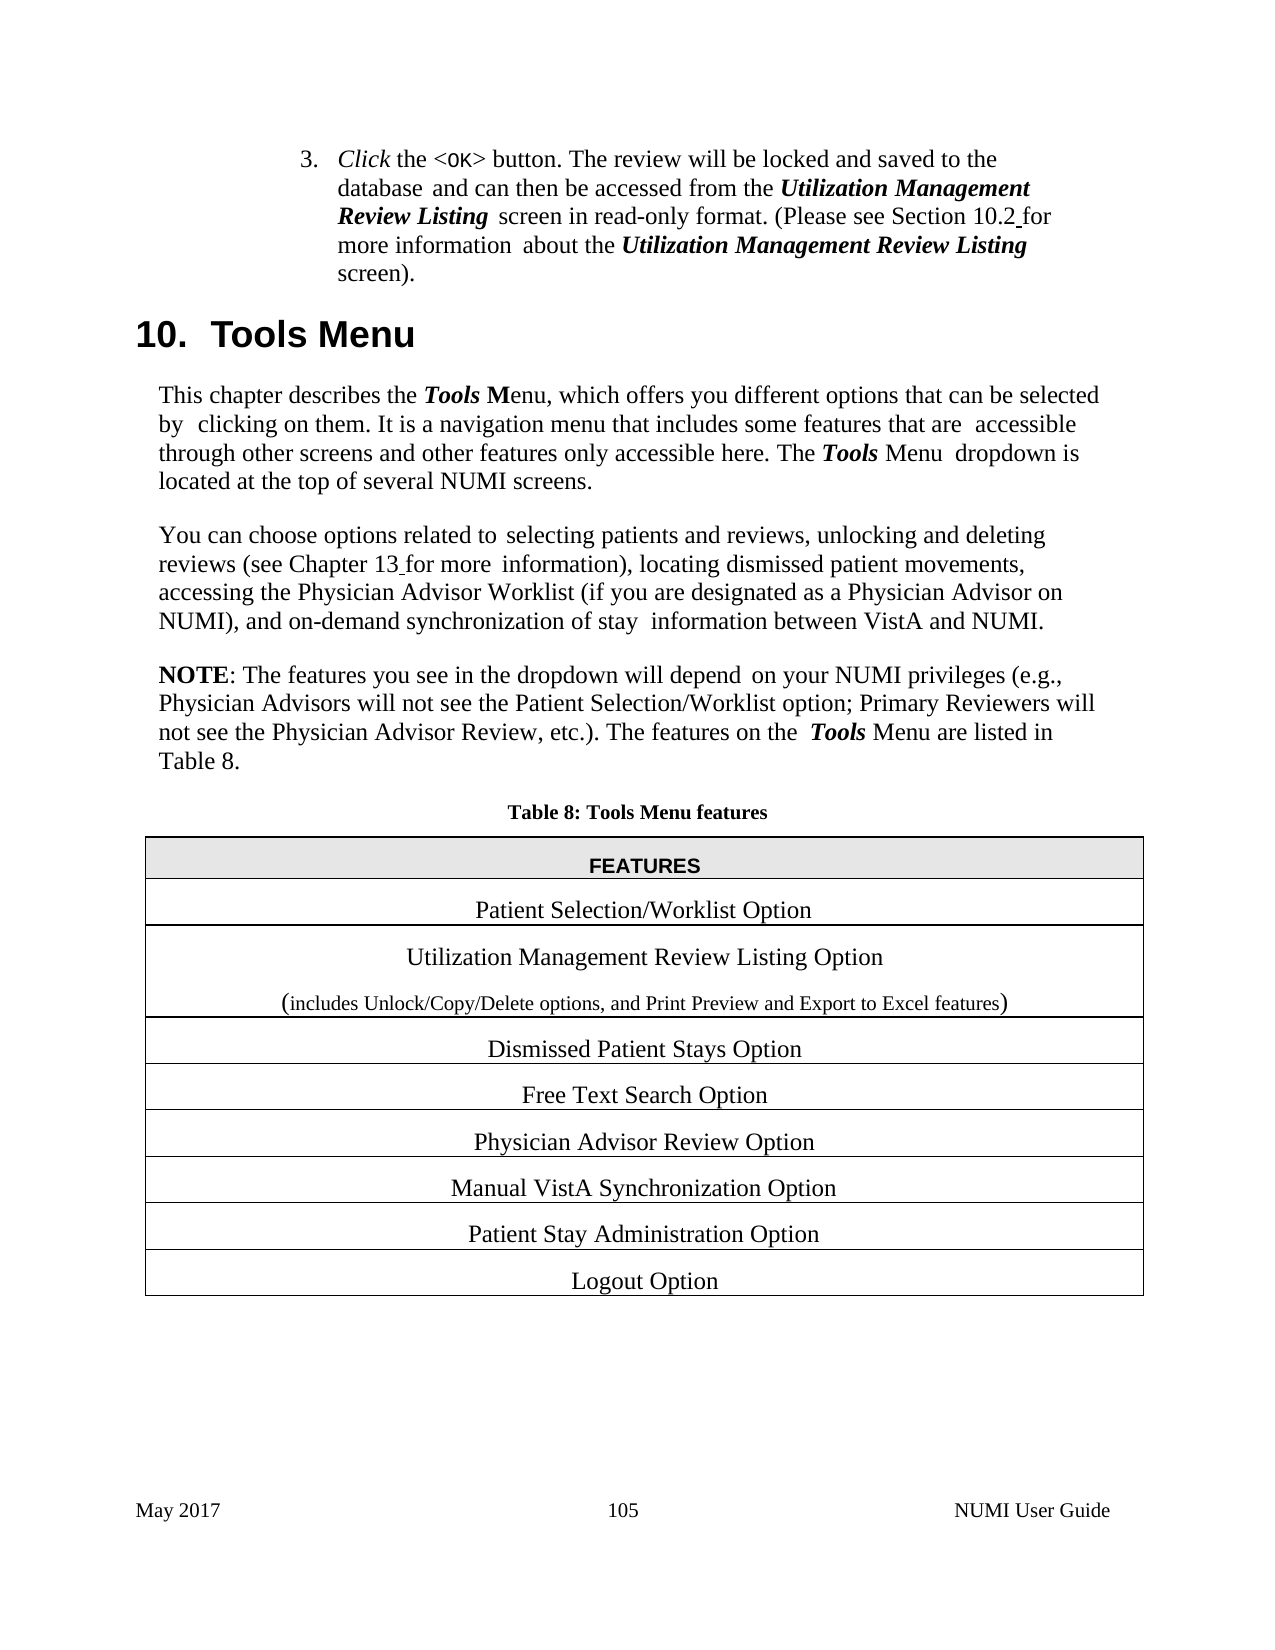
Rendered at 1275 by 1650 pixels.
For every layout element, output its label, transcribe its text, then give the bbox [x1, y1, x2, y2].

text NOTE: The features you see in the dropdown will depend on your NUMI privileges (e.g., Physician Advisors will not see the Patient Selection/Worklist option; Primary Reviewers will not see the Physician Advisor Review, etc.). The features on the Tools Menu are listed in Table 8. [158, 660, 1111, 775]
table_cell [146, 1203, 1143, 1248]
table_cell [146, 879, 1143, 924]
text Table 8: Tools Menu features [135, 800, 1139, 824]
text This chapter describes the Tools Menu, which offers you different options that can be selected by clicking on them. It is a navigation menu that includes some features that are accessible through other screens and other features only accessible here. The Tools Menu dropdown is located at the top of several NUMI screens. [158, 380, 1111, 495]
text You can choose options related to selecting patients and reviews, unlocking and deleting reviews (see Chapter 13 for more information), locating dismissed patient movements, accessing the Physician Advisor Worklist (if you are designated as a Physician Advisor on NUMI), and on-demand synchronization of stay information between VistA and NUMI. [158, 520, 1111, 635]
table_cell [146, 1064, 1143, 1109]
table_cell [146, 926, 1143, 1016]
list Click the <OK> button. The review will be locked and saved to the database and can then be accessed from the Utilization Management Review Listing screen in read-only format. (Please see Section 10.2 for more information about the Utilization Management Review Listing screen). [300, 144, 1086, 287]
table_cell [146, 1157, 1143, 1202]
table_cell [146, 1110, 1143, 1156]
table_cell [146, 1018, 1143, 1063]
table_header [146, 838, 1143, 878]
subtitle Tools Menu [135, 312, 1139, 355]
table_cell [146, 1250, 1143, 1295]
